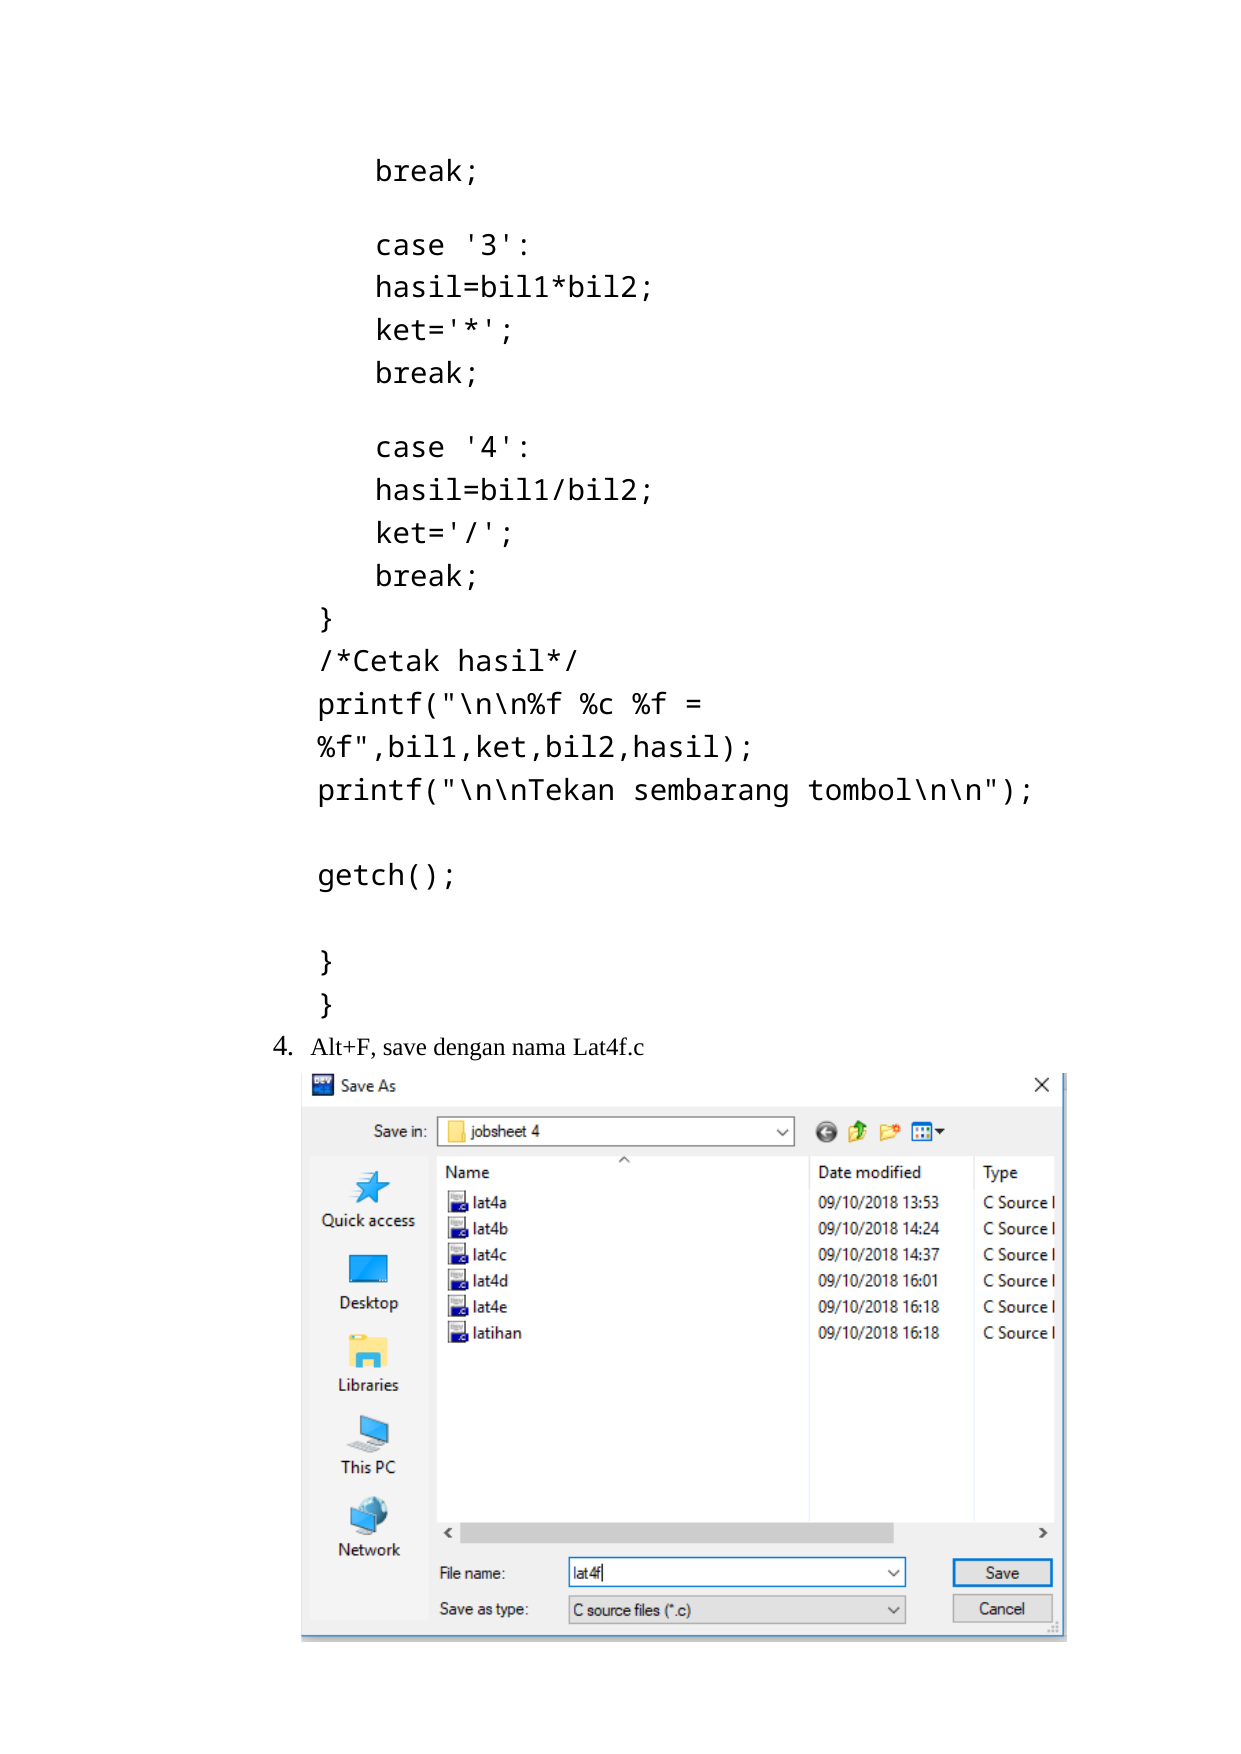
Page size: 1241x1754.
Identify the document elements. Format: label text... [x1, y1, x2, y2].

text ket='*'; [317, 309, 1090, 349]
text } [317, 598, 1090, 637]
text break; [317, 555, 1090, 594]
text hasil=bil1*bil2; [317, 267, 1090, 306]
list Alt+F, save dengan nama Lat4f.c [273, 1028, 1090, 1062]
text /*Cetak hasil*/ [317, 640, 1090, 680]
text break; [317, 150, 1090, 190]
text printf("\n\nTekan sembarang tombol\n\n"); [317, 769, 1090, 808]
text ket='/'; [317, 512, 1090, 552]
text } [317, 983, 1090, 1023]
text hasil=bil1/bil2; [317, 469, 1090, 509]
text break; [317, 352, 1090, 392]
text case '4': [317, 426, 1090, 466]
text getch(); [317, 854, 1090, 894]
text } [317, 940, 1090, 980]
text case '3': [317, 224, 1090, 264]
text printf("\n\n%f %c %f = %f",bil1,ket,bil2,hasil); [317, 683, 1090, 766]
picture [301, 1073, 1067, 1642]
